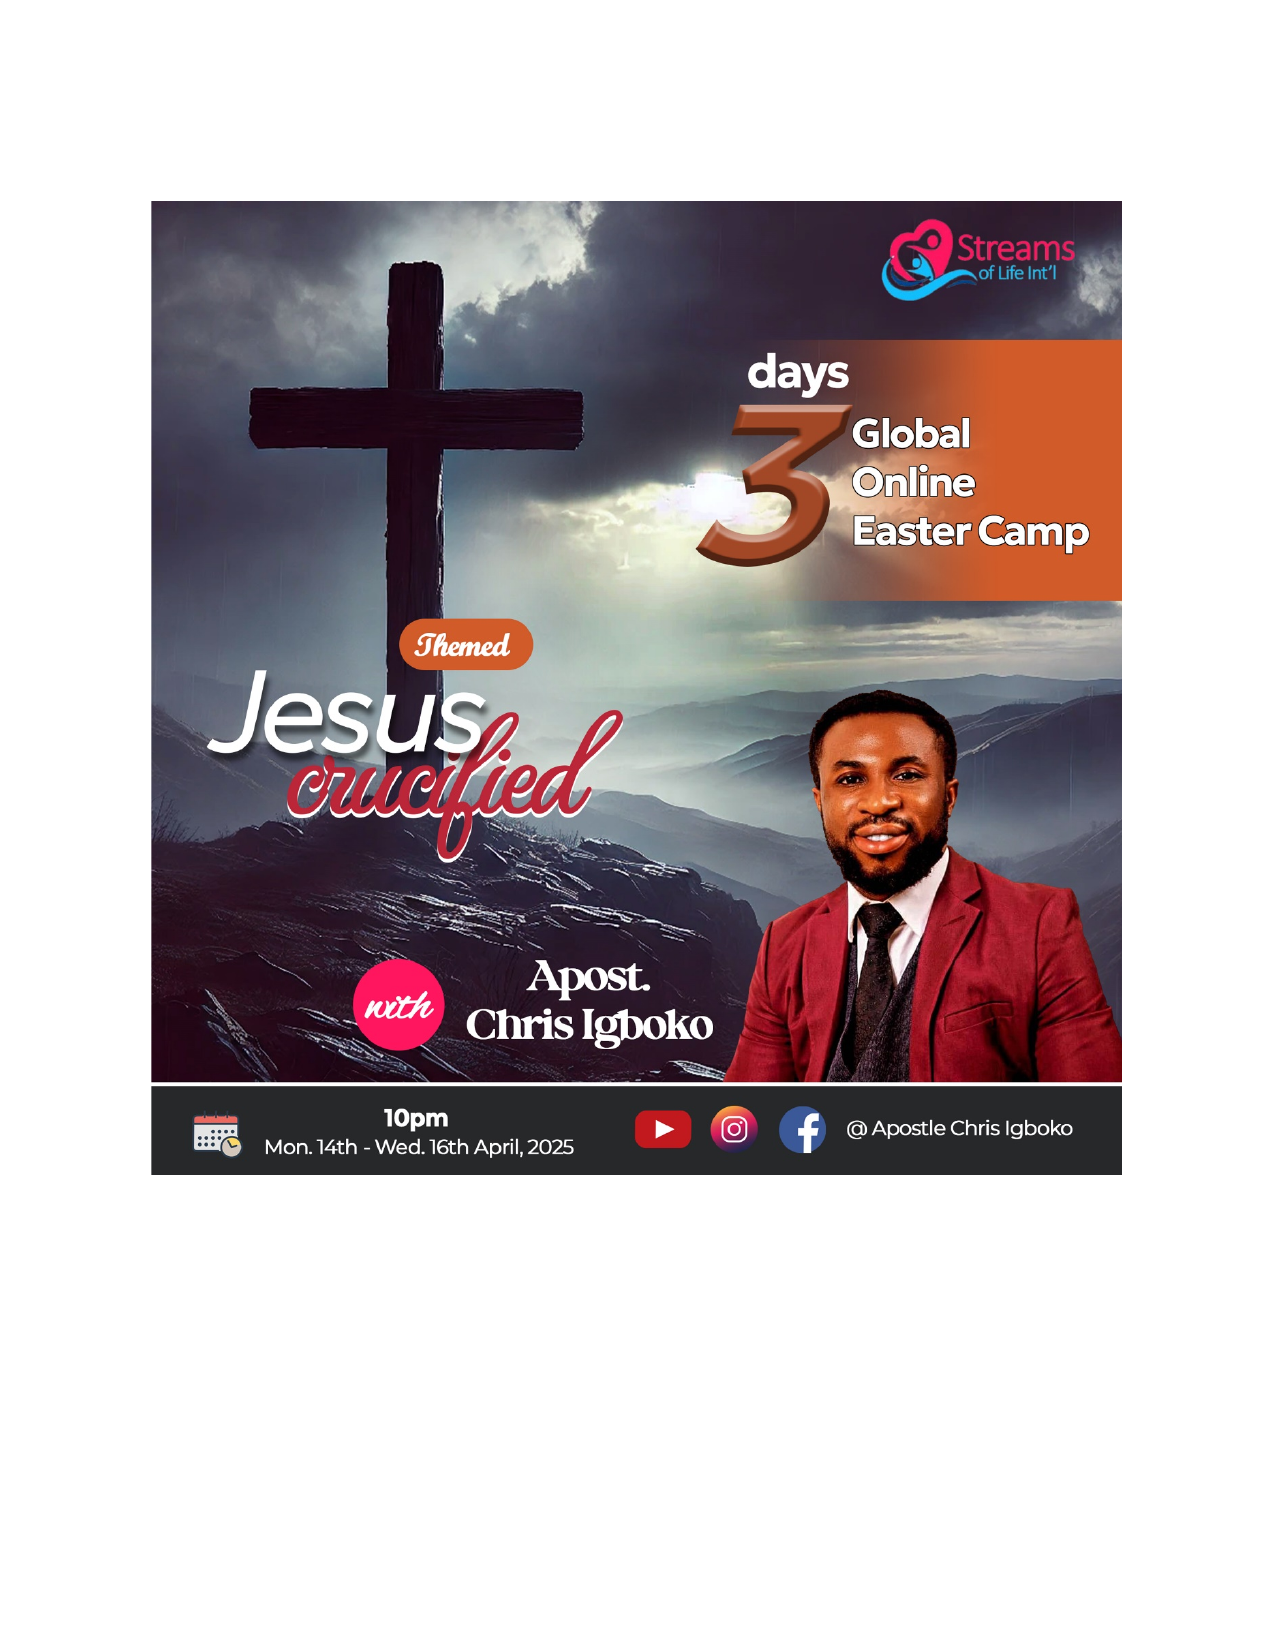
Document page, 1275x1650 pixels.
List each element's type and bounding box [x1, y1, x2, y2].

picture [150, 201, 1122, 1174]
